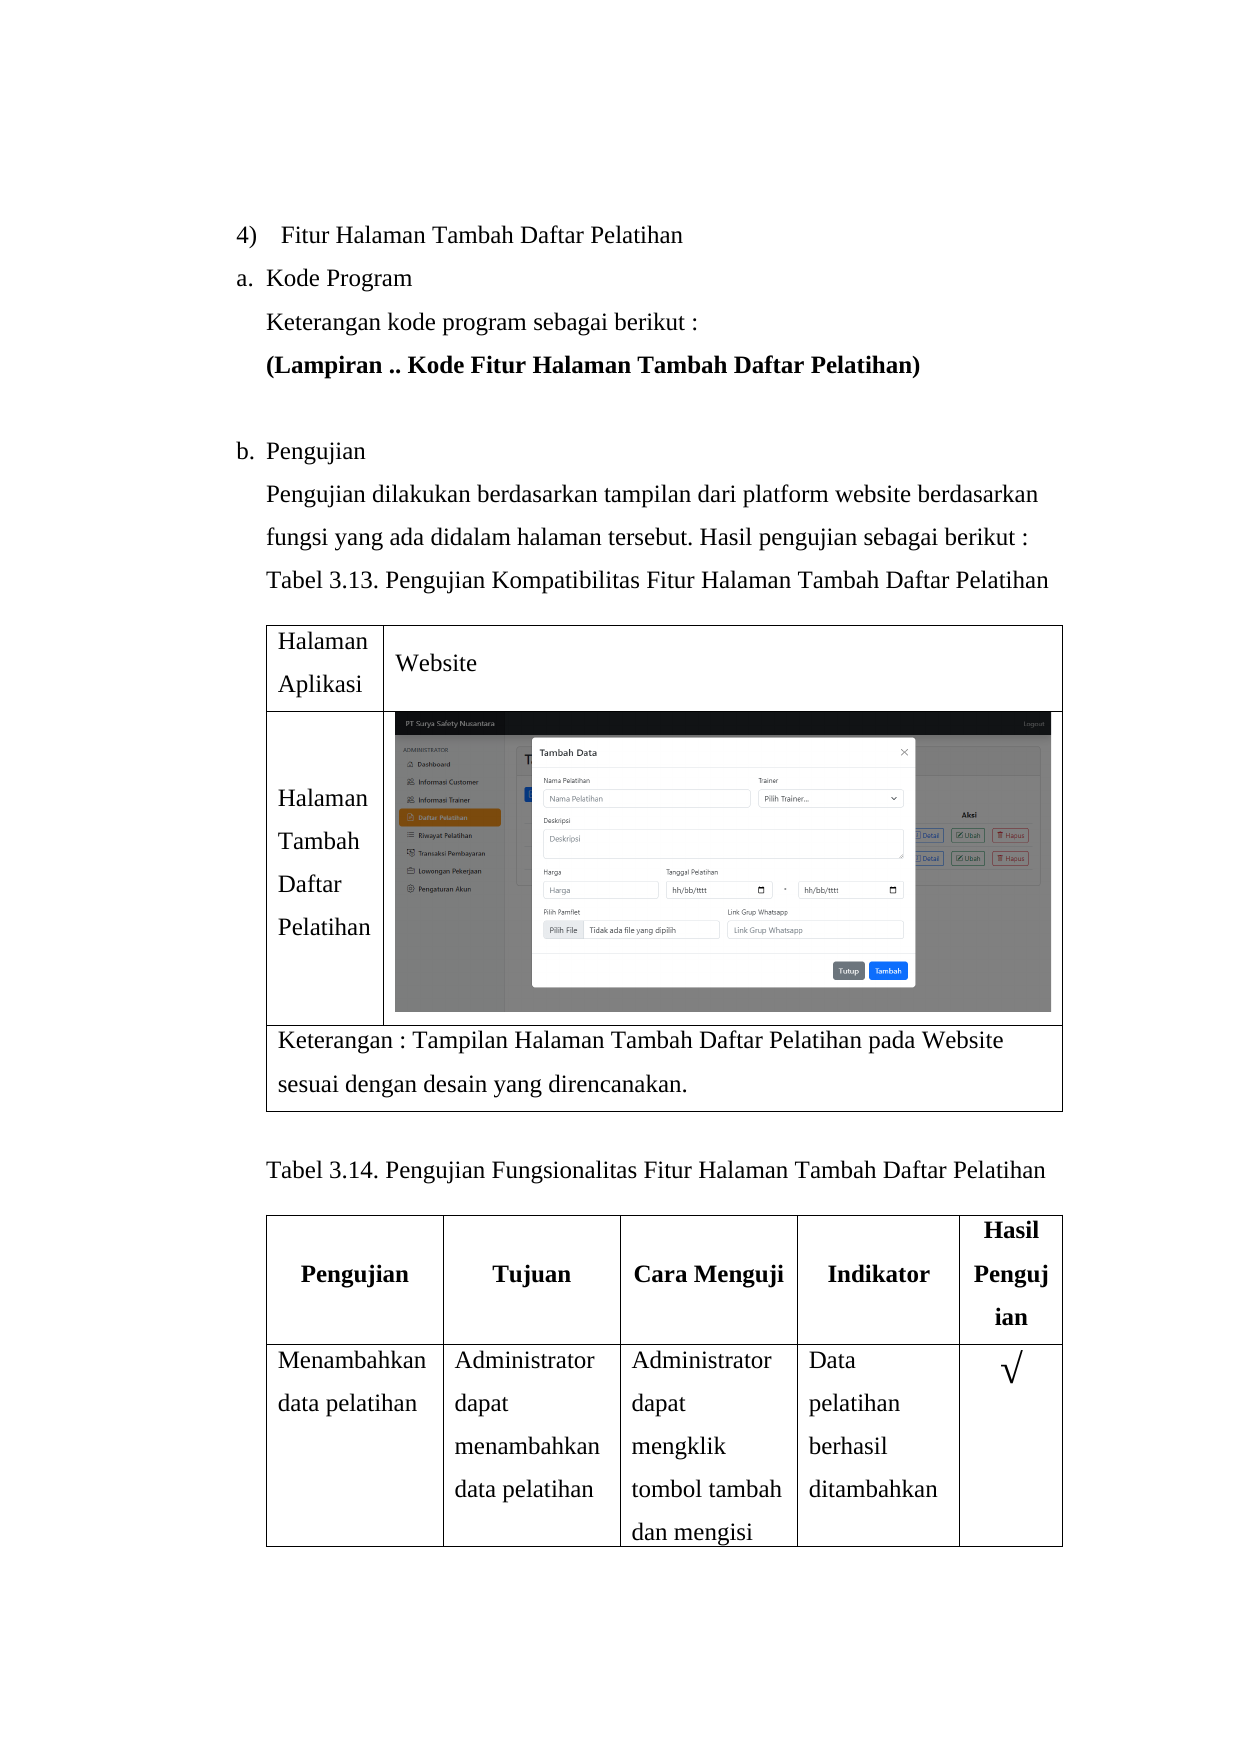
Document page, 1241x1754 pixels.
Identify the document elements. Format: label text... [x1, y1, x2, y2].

list Fitur Halaman Tambah Daftar Pelatihan [236, 220, 1063, 249]
table_header Hasil Pengujian [960, 1216, 1062, 1344]
table_header Cara Menguji [621, 1216, 797, 1344]
table_cell √ [960, 1345, 1062, 1546]
list Tabel 3.13. Pengujian Kompatibilitas Fitur Halaman Tambah Daftar Pelatihan [266, 565, 1063, 594]
table_cell Keterangan : Tampilan Halaman Tambah Daftar Pelatihan pada Website sesuai dengan desain yang direncanakan. [267, 1026, 1062, 1111]
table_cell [621, 1345, 797, 1546]
list Kode Program [236, 263, 1063, 292]
table_header Tujuan [444, 1216, 620, 1344]
table_header Halaman Aplikasi [267, 626, 383, 711]
list Pengujian dilakukan berdasarkan tampilan dari platform website berdasarkan fungsi yang ada didalam halaman tersebut. Hasil pengujian sebagai berikut : [266, 479, 1063, 551]
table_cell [267, 1345, 443, 1546]
list Pengujian [236, 436, 1063, 465]
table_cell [798, 1345, 959, 1546]
list Keterangan kode program sebagai berikut : [266, 307, 1063, 335]
list (Lampiran .. Kode Fitur Halaman Tambah Daftar Pelatihan) [266, 350, 1063, 378]
table_header Pengujian [267, 1216, 443, 1344]
table_header Indikator [798, 1216, 959, 1344]
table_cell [444, 1345, 620, 1546]
table_cell Halaman Tambah Daftar Pelatihan [267, 712, 383, 1024]
table_header Website [384, 626, 1062, 711]
list Tabel 3.14. Pengujian Fungsionalitas Fitur Halaman Tambah Daftar Pelatihan [266, 1155, 1063, 1183]
picture [395, 712, 1052, 1012]
table_cell [384, 712, 1062, 1024]
